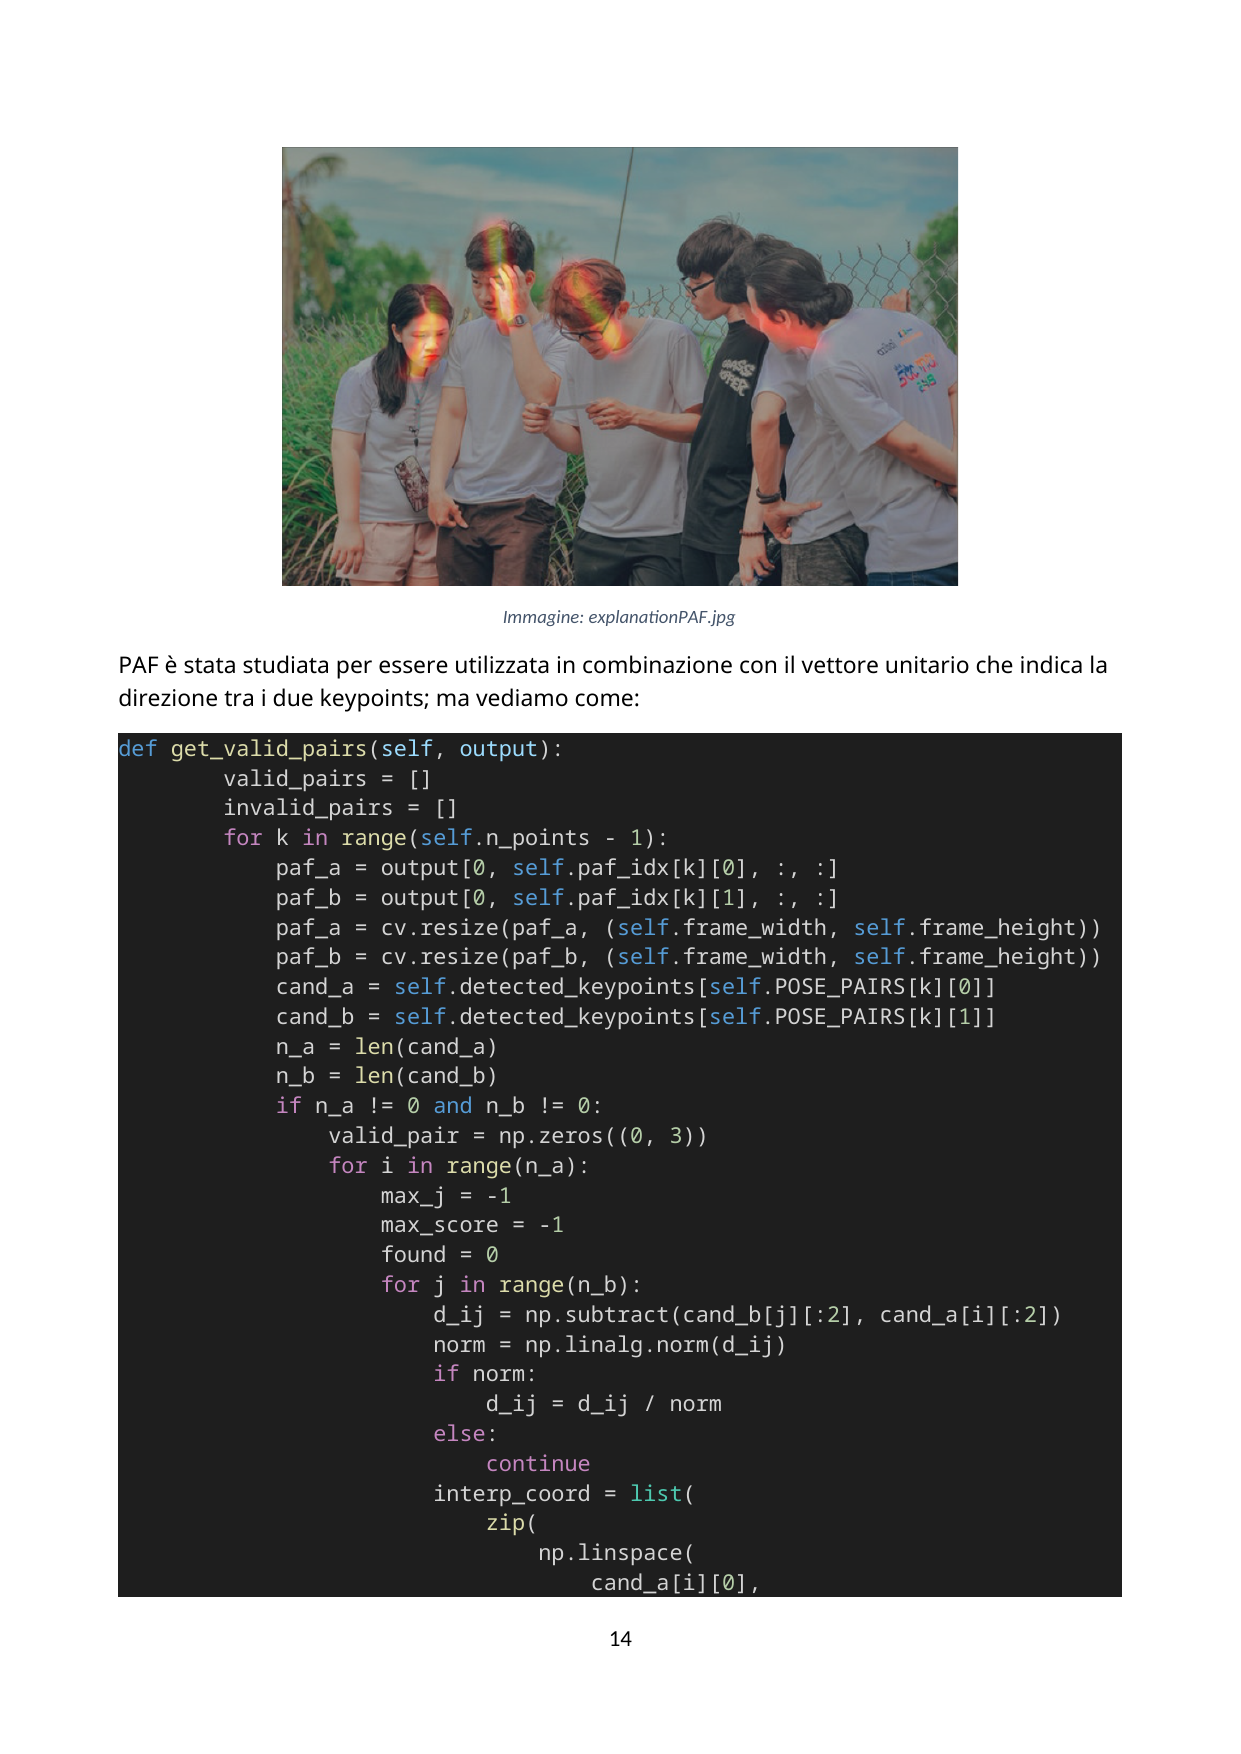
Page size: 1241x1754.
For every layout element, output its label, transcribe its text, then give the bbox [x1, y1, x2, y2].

text Immagine: explanationPAF.jpg [118, 605, 1122, 628]
text def get_valid_pairs(self, output): [118, 733, 1122, 763]
text paf_a = output[0, self.paf_idx[k][0], :, :] [118, 852, 1122, 882]
text n_a = len(cand_a) [118, 1031, 1122, 1061]
text else: [118, 1418, 1122, 1448]
text continue [118, 1448, 1122, 1478]
text valid_pairs = [] [118, 763, 1122, 792]
text max_score = -1 [118, 1209, 1122, 1239]
text zip( [118, 1507, 1122, 1537]
text for i in range(n_a): [118, 1150, 1122, 1180]
text norm = np.linalg.norm(d_ij) [118, 1329, 1122, 1358]
text PAF è stata studiata per essere utilizzata in combinazione con il vettore unitario che indica la direzione tra i due keypoints; ma vediamo come: [118, 649, 1122, 714]
text interp_coord = list( [118, 1478, 1122, 1507]
text max_j = -1 [118, 1180, 1122, 1209]
text cand_b = self.detected_keypoints[self.POSE_PAIRS[k][1]] [118, 1001, 1122, 1031]
text np.linspace( [118, 1537, 1122, 1567]
text for j in range(n_b): [118, 1269, 1122, 1299]
text d_ij = d_ij / norm [118, 1388, 1122, 1418]
picture [282, 147, 959, 586]
text n_b = len(cand_b) [118, 1061, 1122, 1090]
text paf_a = cv.resize(paf_a, (self.frame_width, self.frame_height)) [118, 912, 1122, 941]
text cand_a[i][0], [118, 1567, 1122, 1597]
text invalid_pairs = [] [118, 792, 1122, 822]
text for k in range(self.n_points - 1): [118, 822, 1122, 852]
text paf_b = cv.resize(paf_b, (self.frame_width, self.frame_height)) [118, 941, 1122, 971]
text valid_pair = np.zeros((0, 3)) [118, 1120, 1122, 1150]
text cand_a = self.detected_keypoints[self.POSE_PAIRS[k][0]] [118, 971, 1122, 1001]
text if norm: [118, 1358, 1122, 1388]
text d_ij = np.subtract(cand_b[j][:2], cand_a[i][:2]) [118, 1299, 1122, 1329]
text if n_a != 0 and n_b != 0: [118, 1090, 1122, 1120]
text paf_b = output[0, self.paf_idx[k][1], :, :] [118, 882, 1122, 912]
text found = 0 [118, 1239, 1122, 1269]
